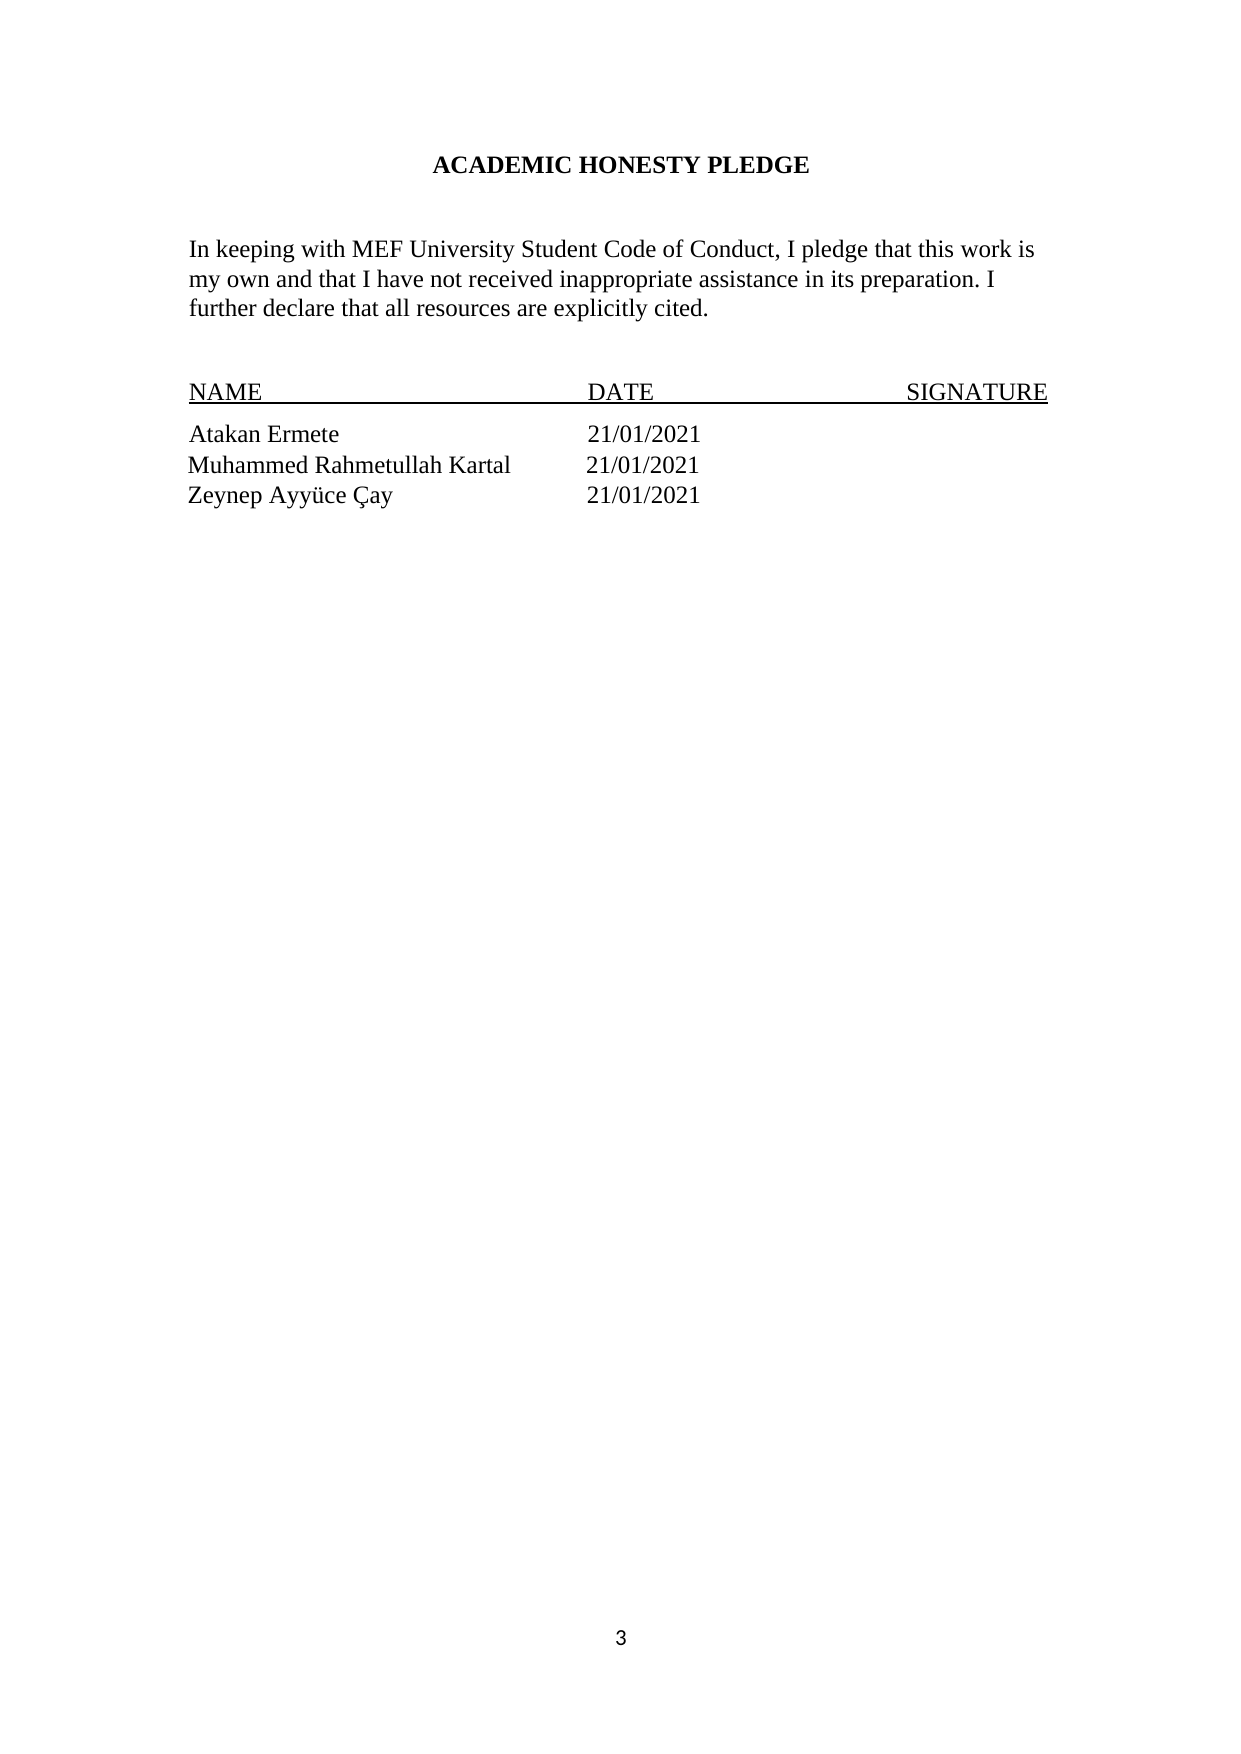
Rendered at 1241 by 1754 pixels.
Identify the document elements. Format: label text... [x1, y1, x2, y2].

text Muhammed Rahmetullah Kartal 21/01/2021 [187, 450, 1053, 478]
text ACADEMIC HONESTY PLEDGE [188, 150, 1053, 179]
text In keeping with MEF University Student Code of Conduct, I pledge that this work is my own and that I have not received inappropriate assistance in its preparation. I further declare that all resources are explicitly cited. [188, 234, 1053, 322]
text NAME DATE SIGNATURE [188, 377, 1053, 406]
text Atakan Ermete 21/01/2021 [188, 419, 1053, 448]
text Zeynep Ayyüce Çay 21/01/2021 [187, 480, 1053, 508]
